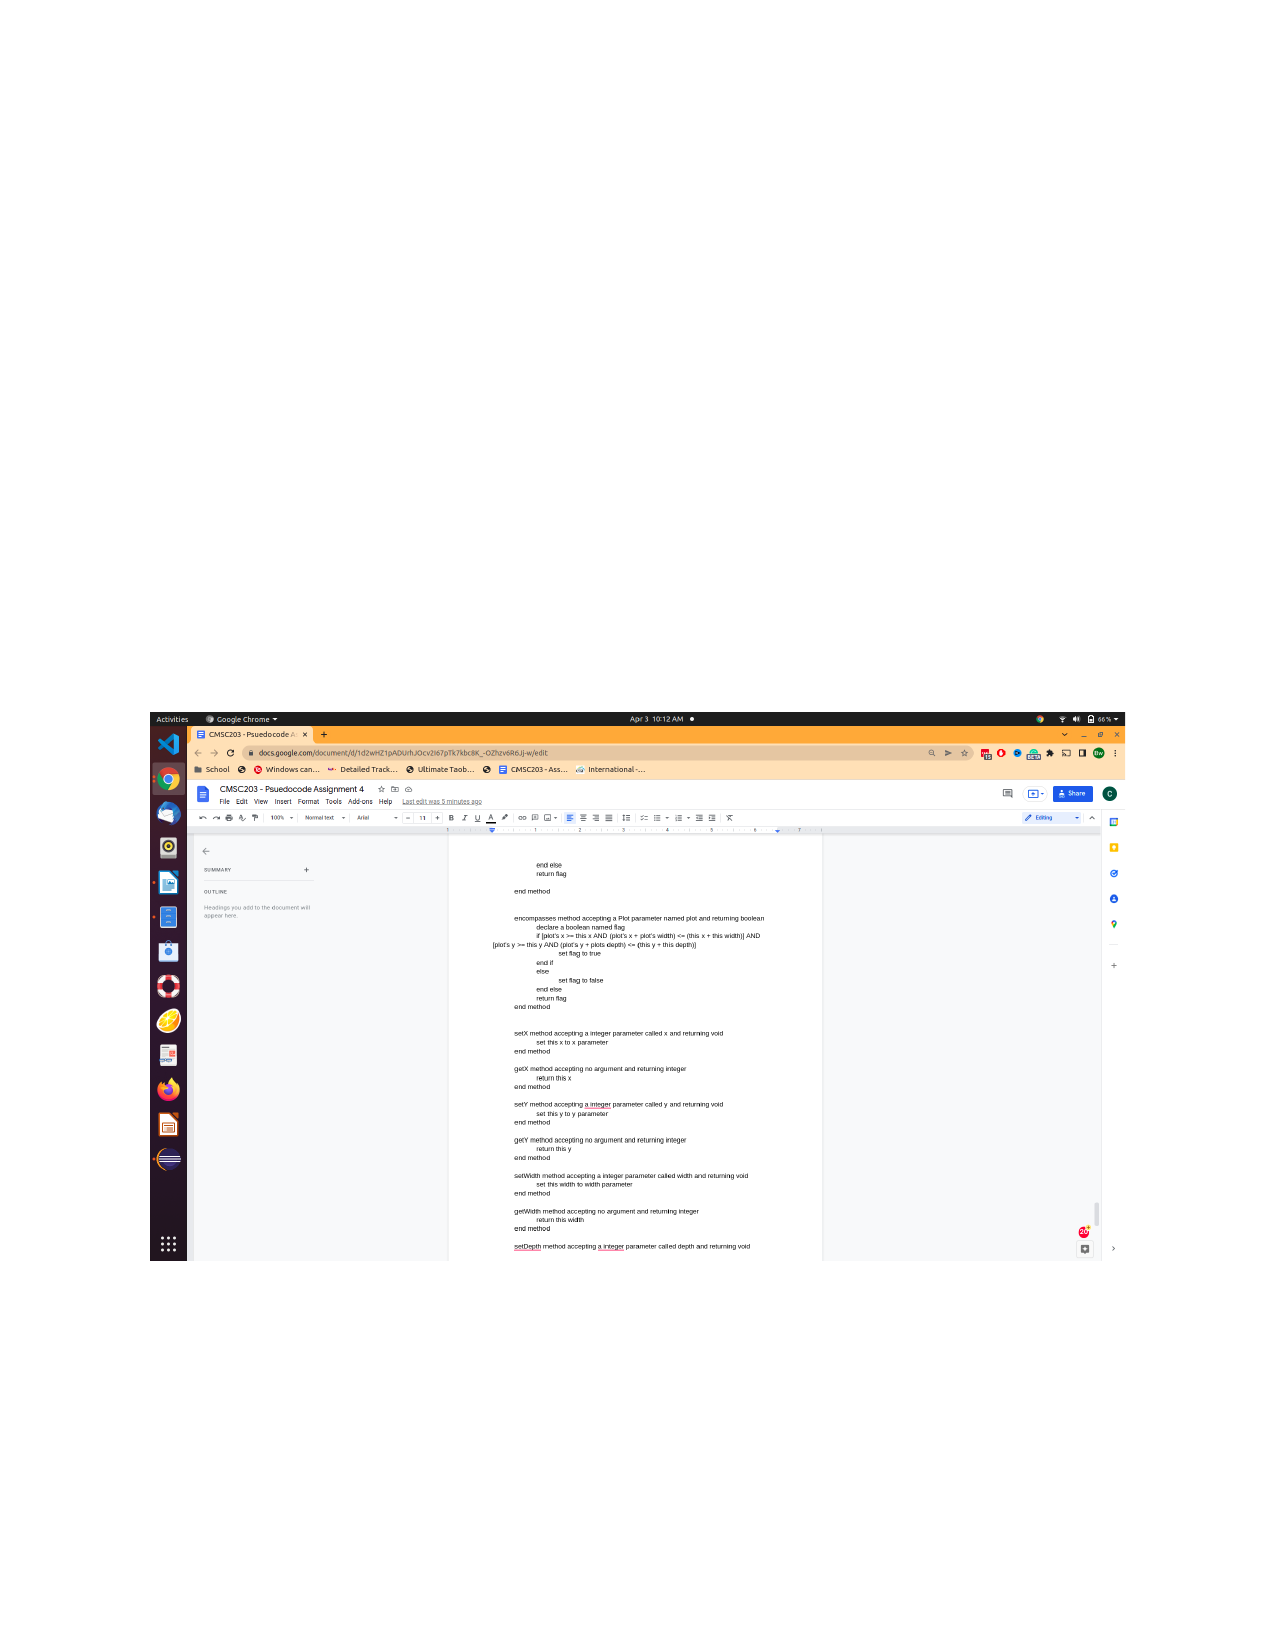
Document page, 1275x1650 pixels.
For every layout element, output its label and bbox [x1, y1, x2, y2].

picture [150, 712, 1125, 1261]
